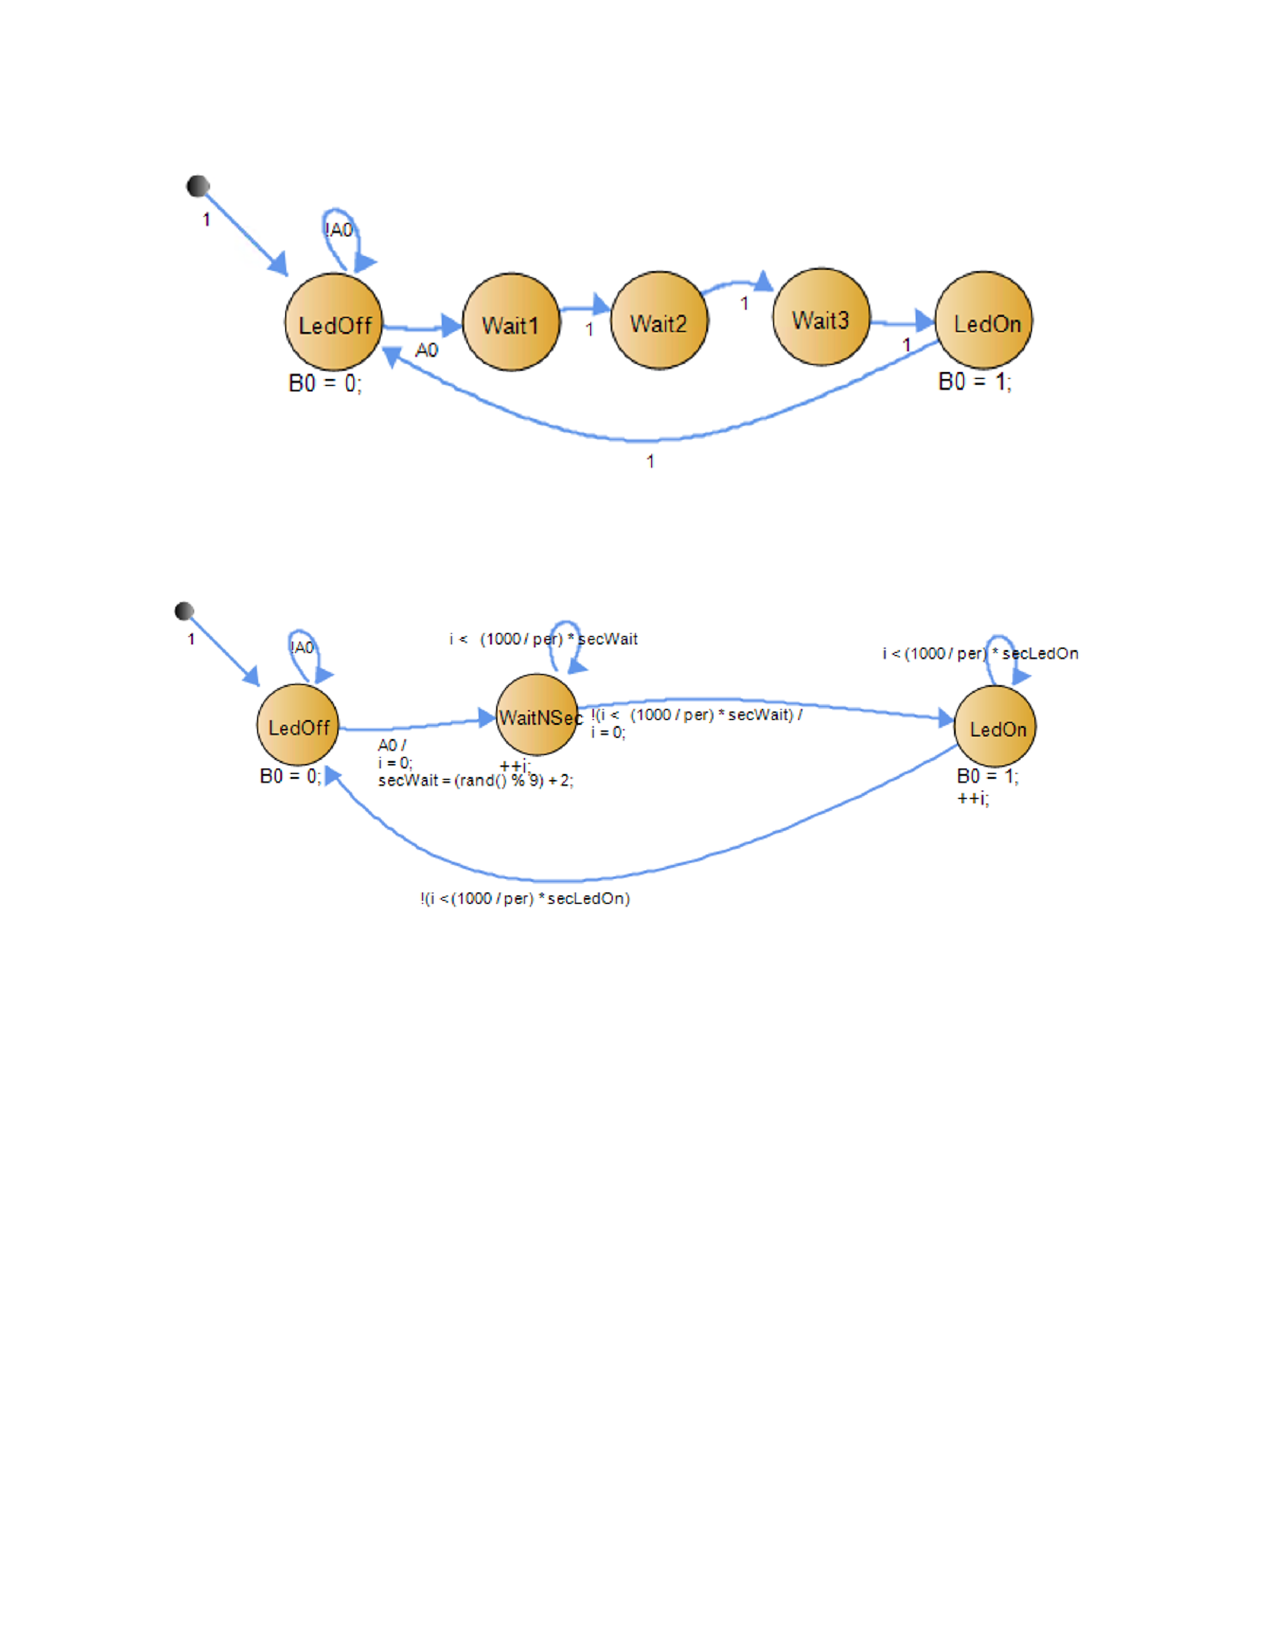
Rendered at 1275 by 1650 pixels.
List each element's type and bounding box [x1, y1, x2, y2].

picture [150, 150, 1125, 527]
picture [150, 561, 1125, 984]
